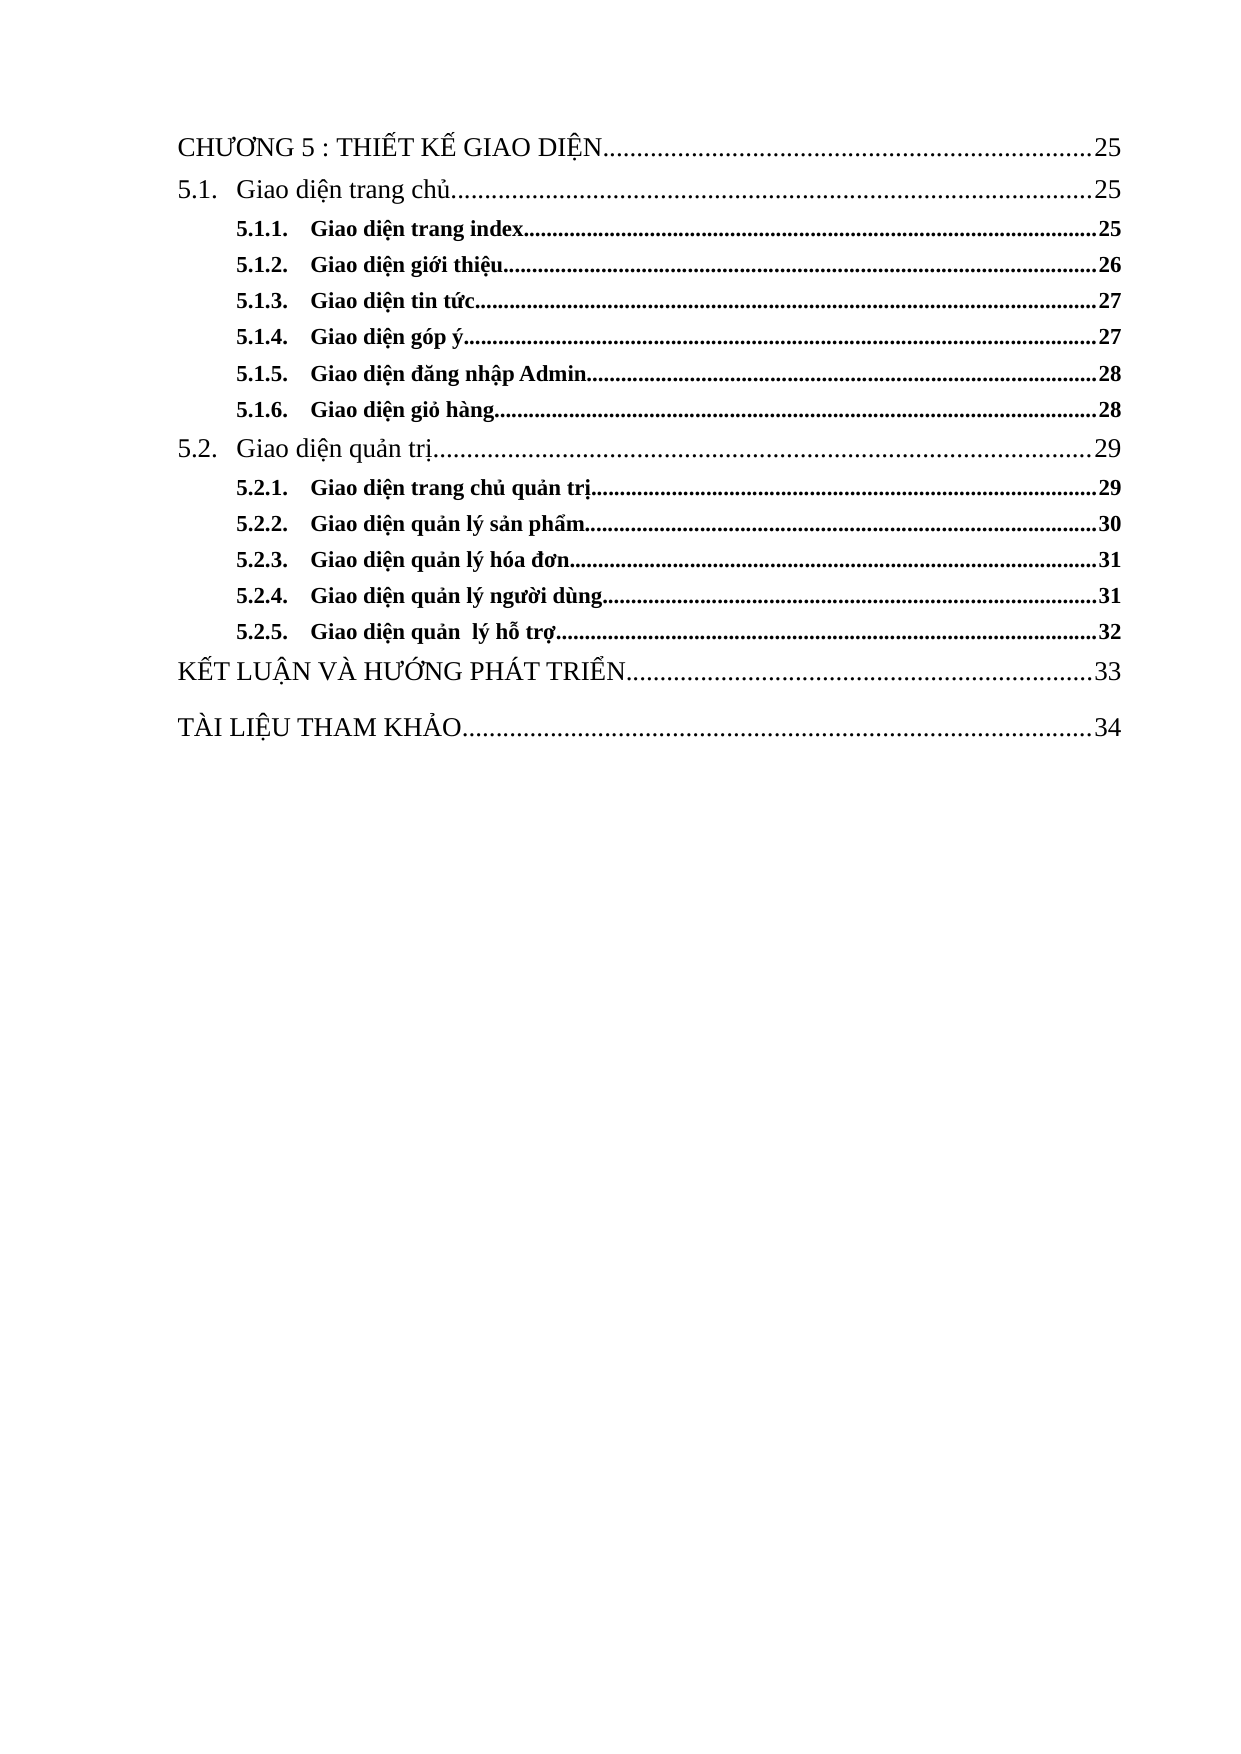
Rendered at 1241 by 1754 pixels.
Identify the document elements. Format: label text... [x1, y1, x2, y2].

text 5.2.4. Giao diện quản lý người dùng. 31 [236, 582, 1122, 609]
text KẾT LUẬN VÀ HƯỚNG PHÁT TRIỂN 33 [177, 654, 1122, 686]
text 5.1.4. Giao diện góp ý 27 [236, 323, 1122, 350]
text 5.2. Giao diện quản trị. 29 [177, 432, 1122, 463]
text 5.1.3. Giao diện tin tức 27 [236, 287, 1122, 314]
text 5.2.3. Giao diện quản lý hóa đơn. 31 [236, 546, 1122, 572]
text 5.1.1. Giao diện trang index 25 [236, 215, 1122, 241]
text 5.2.1. Giao diện trang chủ quản trị 29 [236, 474, 1122, 500]
text TÀI LIỆU THAM KHẢO 34 [177, 712, 1122, 743]
text CHƯƠNG 5 : THIẾT KẾ GIAO DIỆN 25 [177, 131, 1122, 162]
text 5.1. Giao diện trang chủ. 25 [177, 173, 1122, 204]
text 5.1.5. Giao diện đăng nhập Admin 28 [236, 359, 1122, 386]
text 5.1.2. Giao diện giới thiệu 26 [236, 251, 1122, 277]
text 5.1.6. Giao diện giỏ hàng 28 [236, 396, 1122, 422]
text 5.2.5. Giao diện quản lý hỗ trợ. 32 [236, 618, 1122, 645]
text 5.2.2. Giao diện quản lý sản phẩm 30 [236, 510, 1122, 536]
